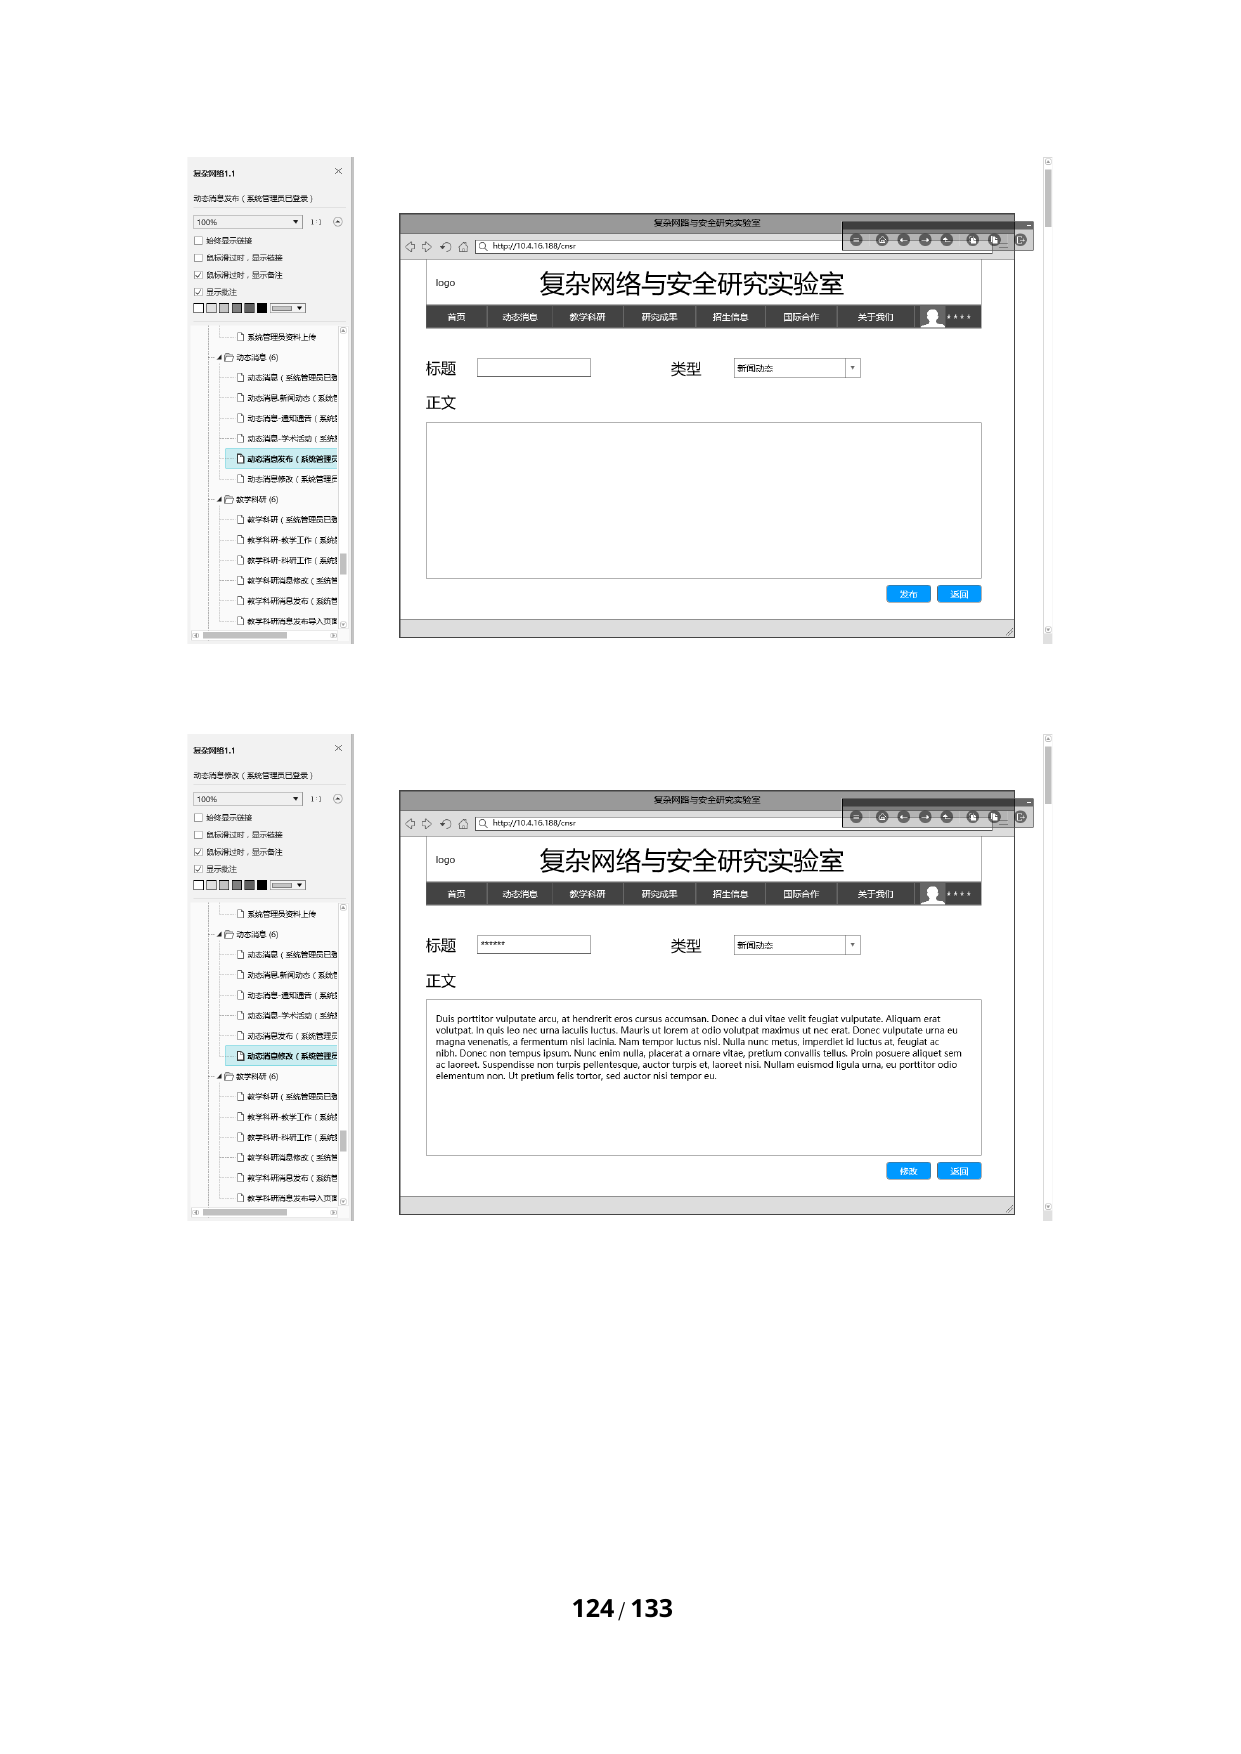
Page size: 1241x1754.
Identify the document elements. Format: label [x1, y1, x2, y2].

picture [187, 734, 1053, 1221]
picture [187, 157, 1053, 644]
